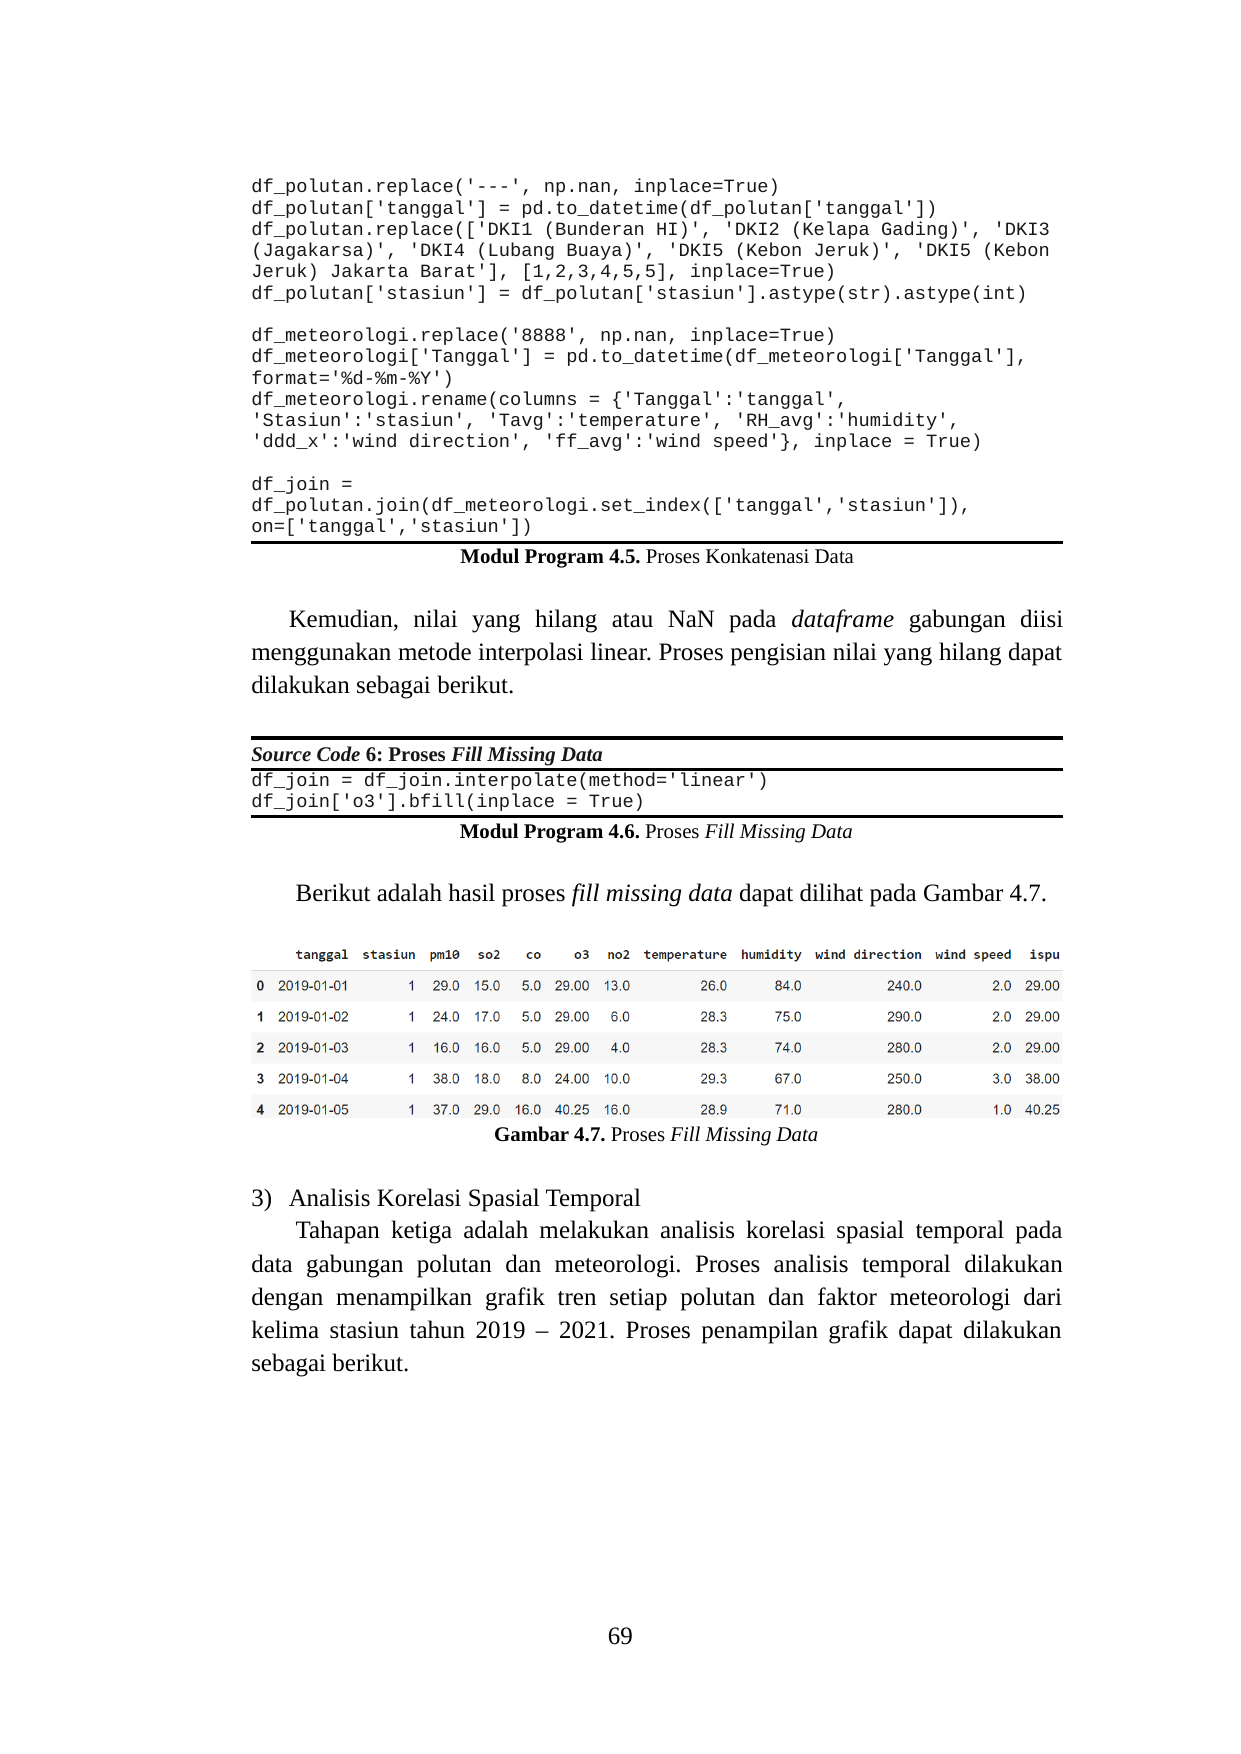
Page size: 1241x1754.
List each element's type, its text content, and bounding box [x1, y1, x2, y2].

text df_meteorologi.replace('8888', np.nan, inplace=True) [251, 326, 1063, 347]
text Tahapan ketiga adalah melakukan analisis korelasi spasial temporal pada data gabungan polutan dan meteorologi. Proses analisis temporal dilakukan dengan menampilkan grafik tren setiap polutan dan faktor meteorologi dari kelima stasiun tahun 2019 – 2021. Proses penampilan grafik dapat dilakukan sebagai berikut. [251, 1216, 1063, 1376]
text Modul Program 4.6. Proses Fill Missing Data [251, 818, 1063, 843]
list Kemudian, nilai yang hilang atau NaN pada dataframe gabungan diisi menggunakan metode interpolasi linear. Proses pengisian nilai yang hilang dapat dilakukan sebagai berikut. [251, 604, 1063, 699]
text Modul Program 4.5. Proses Konkatenasi Data [251, 544, 1063, 568]
text df_polutan['stasiun'] = df_polutan['stasiun'].astype(str).astype(int) [251, 283, 1063, 305]
text df_polutan['tanggal'] = pd.to_datetime(df_polutan['tanggal']) [251, 198, 1063, 220]
text df_meteorologi.rename(columns = {'Tanggal':'tanggal', 'Stasiun':'stasiun', 'Tavg':'temperature', 'RH_avg':'humidity', 'ddd_x':'wind direction', 'ff_avg':'wind speed'}, inplace = True) [251, 390, 1063, 453]
text df_join = df_join.interpolate(method='linear') [251, 771, 1063, 792]
text Gambar 4.7. Proses Fill Missing Data [177, 1122, 1063, 1146]
text Source Code 6: Proses Fill Missing Data [251, 740, 1063, 768]
picture [251, 944, 1063, 1118]
text Berikut adalah hasil proses fill missing data dapat dilihat pada Gambar 4.7. [251, 878, 1063, 907]
list Analisis Korelasi Spasial Temporal [251, 1183, 1063, 1211]
text df_join['o3'].bfill(inplace = True) [251, 792, 1063, 815]
text df_polutan.replace('---', np.nan, inplace=True) [251, 177, 1063, 198]
text df_meteorologi['Tanggal'] = pd.to_datetime(df_meteorologi['Tanggal'], format='%d-%m-%Y') [251, 347, 1063, 390]
text df_polutan.replace(['DKI1 (Bunderan HI)', 'DKI2 (Kelapa Gading)', 'DKI3 (Jagakarsa)', 'DKI4 (Lubang Buaya)', 'DKI5 (Kebon Jeruk)', 'DKI5 (Kebon Jeruk) Jakarta Barat'], [1,2,3,4,5,5], inplace=True) [251, 220, 1063, 283]
text df_join = df_polutan.join(df_meteorologi.set_index(['tanggal','stasiun']), on=['tanggal','stasiun']) [251, 475, 1063, 541]
